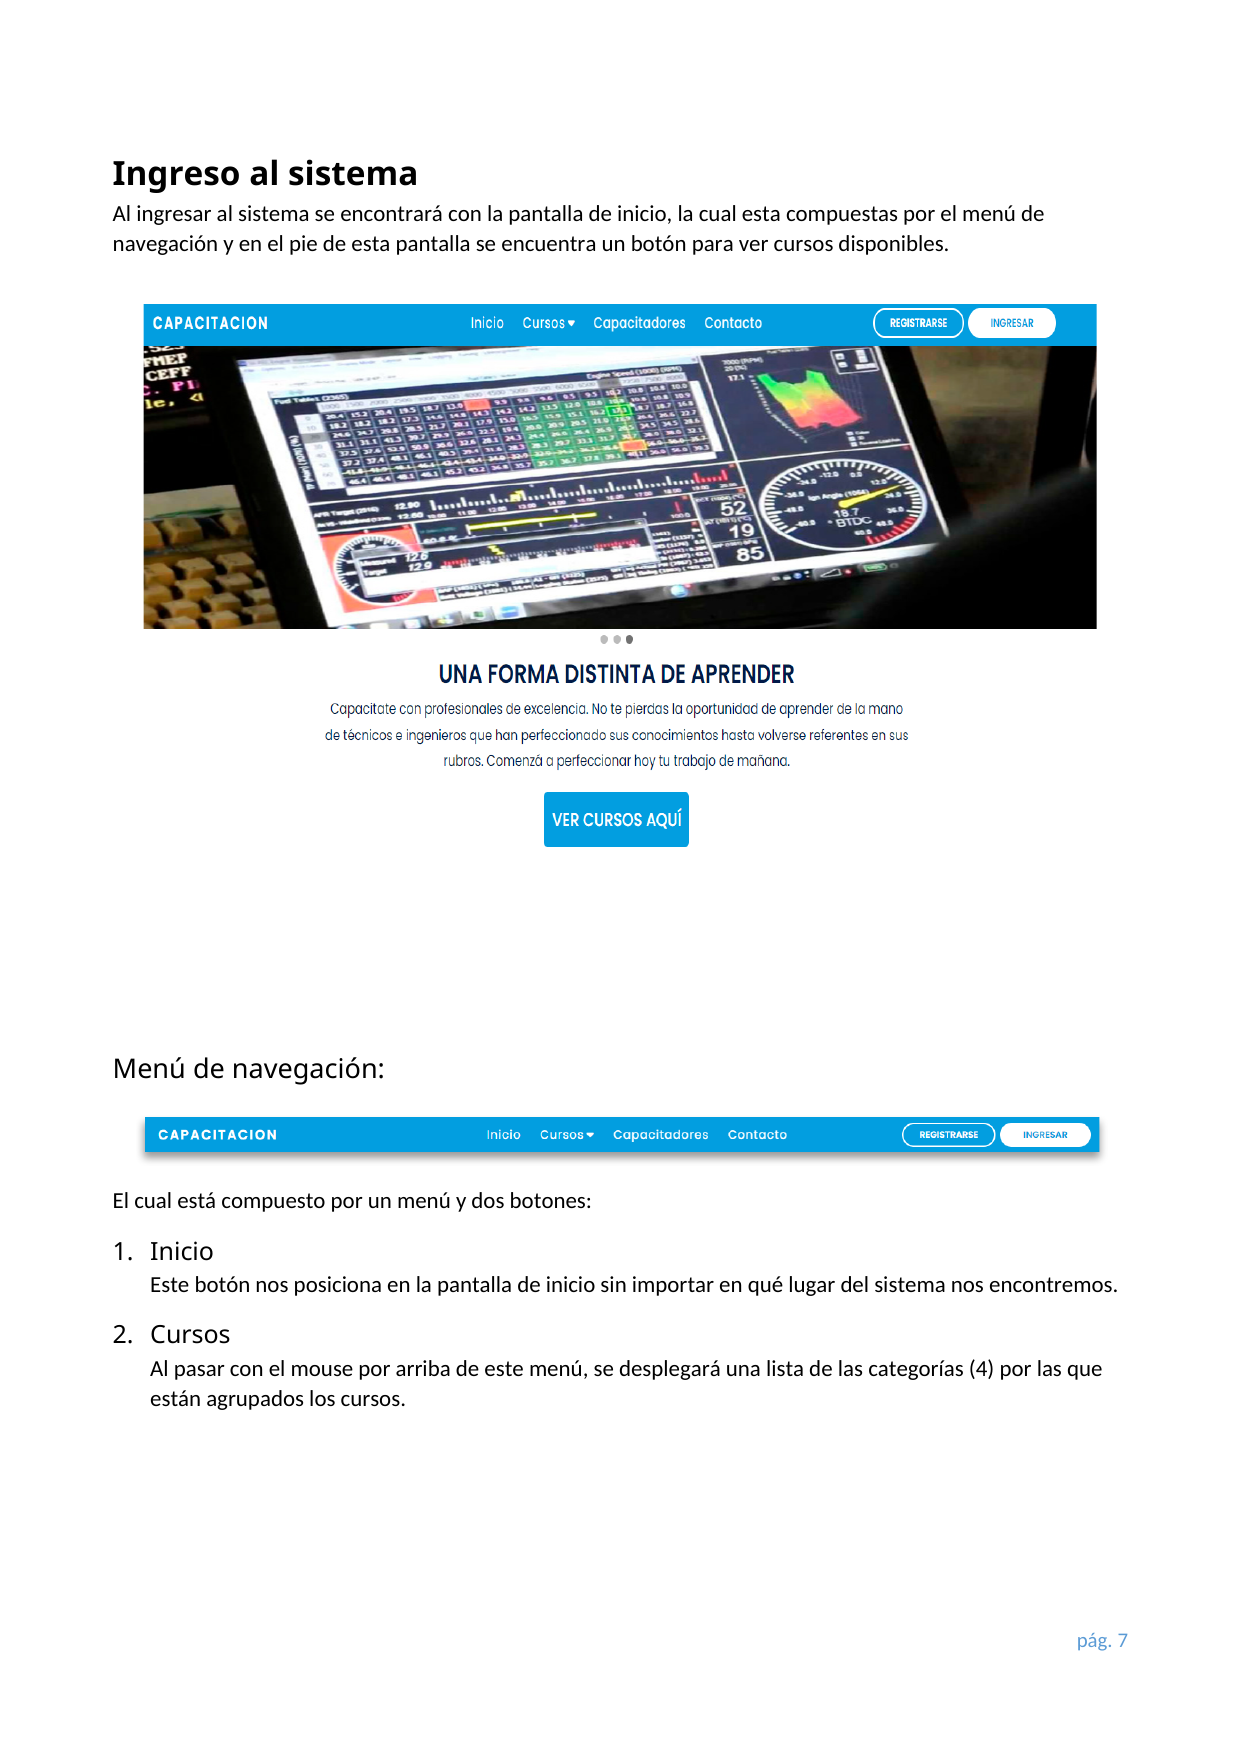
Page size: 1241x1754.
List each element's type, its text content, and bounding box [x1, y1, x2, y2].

picture [906, 319, 913, 326]
list Este botón nos posiciona en la pantalla de inicio sin importar en qué lugar del sistema nos encontremos. [150, 1270, 1128, 1298]
picture [154, 319, 161, 328]
subtitle Cursos [112, 1317, 1128, 1351]
picture [219, 1130, 225, 1138]
subtitle Menú de navegación: [112, 1049, 1128, 1086]
picture [143, 347, 1097, 854]
picture [1001, 1124, 1090, 1146]
picture [166, 317, 172, 327]
picture [609, 320, 616, 331]
picture [212, 317, 217, 328]
picture [629, 1133, 634, 1141]
list Al pasar con el mouse por arriba de este menú, se desplegará una lista de las categorías (4) por las que están agrupados los cursos. [150, 1354, 1128, 1412]
text El cual está compuesto por un menú y dos botones: [112, 1186, 1128, 1214]
subtitle Inicio [112, 1233, 1128, 1267]
subtitle Ingreso al sistema [112, 150, 1128, 195]
text Al ingresar al sistema se encontrará con la pantalla de inicio, la cual esta compuestas por el menú de navegación y en el pie de esta pantalla se encuentra un botón para ver cursos disponibles. [112, 199, 1128, 257]
picture [268, 1130, 275, 1139]
picture [958, 1132, 966, 1137]
picture [259, 317, 266, 328]
picture [891, 319, 897, 326]
picture [969, 309, 1055, 337]
